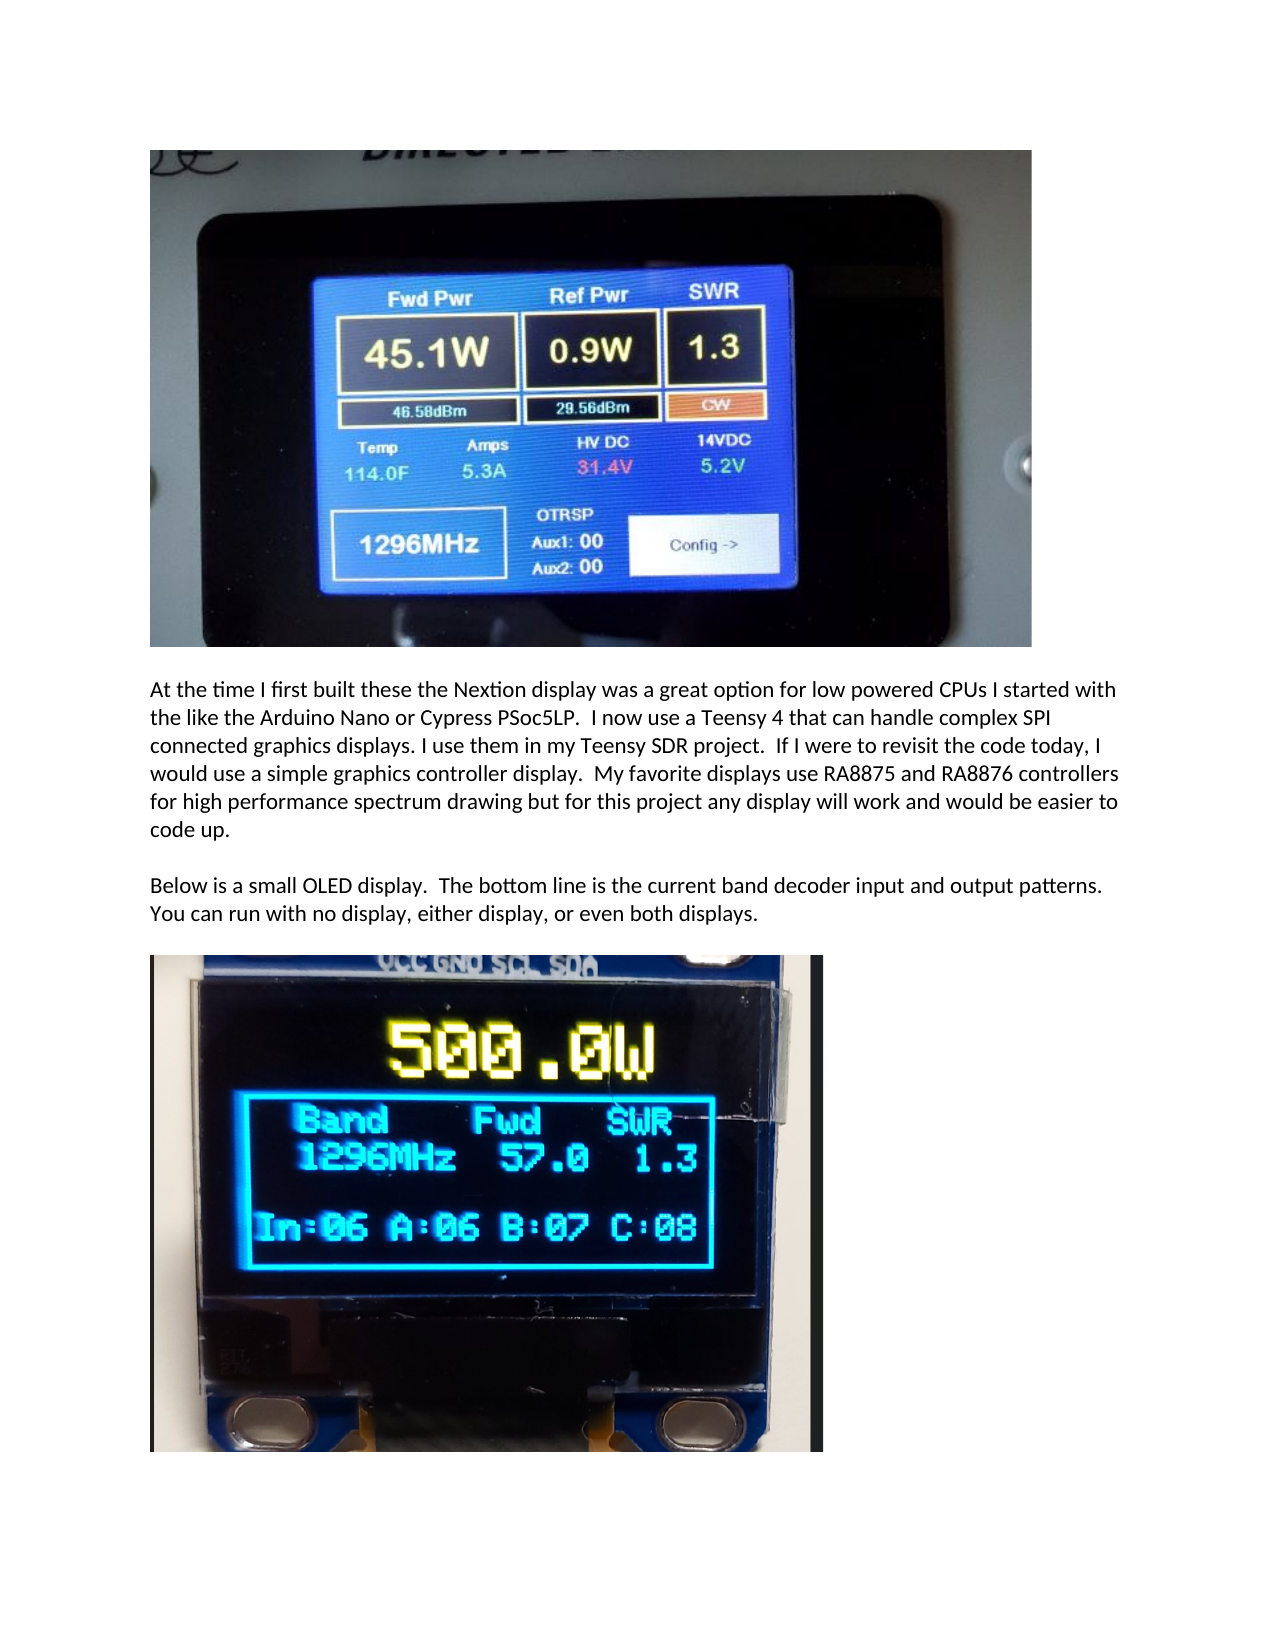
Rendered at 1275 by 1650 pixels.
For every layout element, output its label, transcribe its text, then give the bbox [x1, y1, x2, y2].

text Below is a small OLED display. The bottom line is the current band decoder input and output patterns. You can run with no display, either display, or even both displays. [150, 871, 1125, 927]
text At the time I first built these the Nextion display was a great option for low powered CPUs I started with the like the Arduino Nano or Cypress PSoc5LP. I now use a Teensy 4 that can handle complex SPI connected graphics displays. I use them in my Teensy SDR project. If I were to revisit the code today, I would use a simple graphics controller display. My favorite displays use RA8875 and RA8876 controllers for high performance spectrum drawing but for this project any display will work and would be easier to code up. [150, 675, 1125, 843]
picture [150, 955, 824, 1452]
picture [150, 150, 1032, 647]
